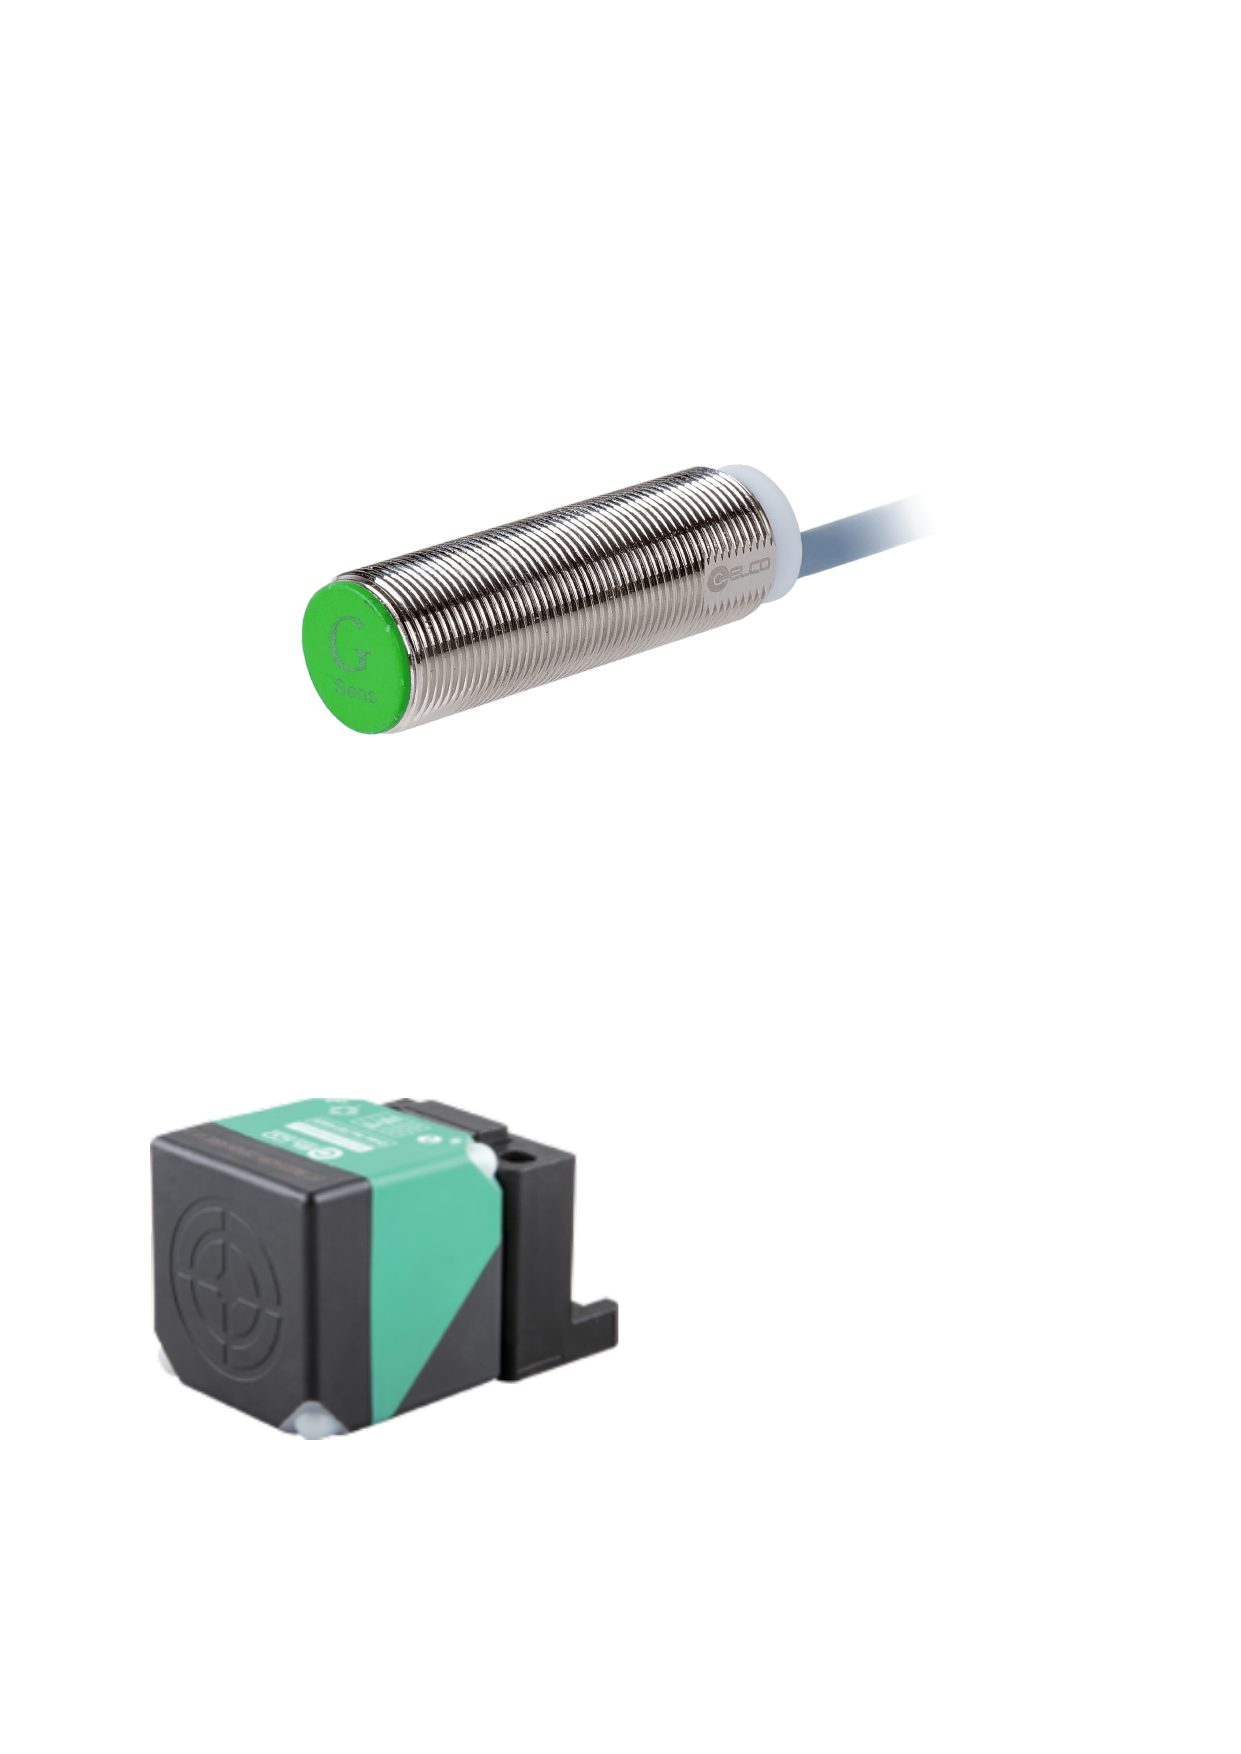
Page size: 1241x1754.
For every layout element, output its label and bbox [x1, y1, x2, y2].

picture [150, 150, 1091, 1091]
picture [150, 1098, 619, 1440]
